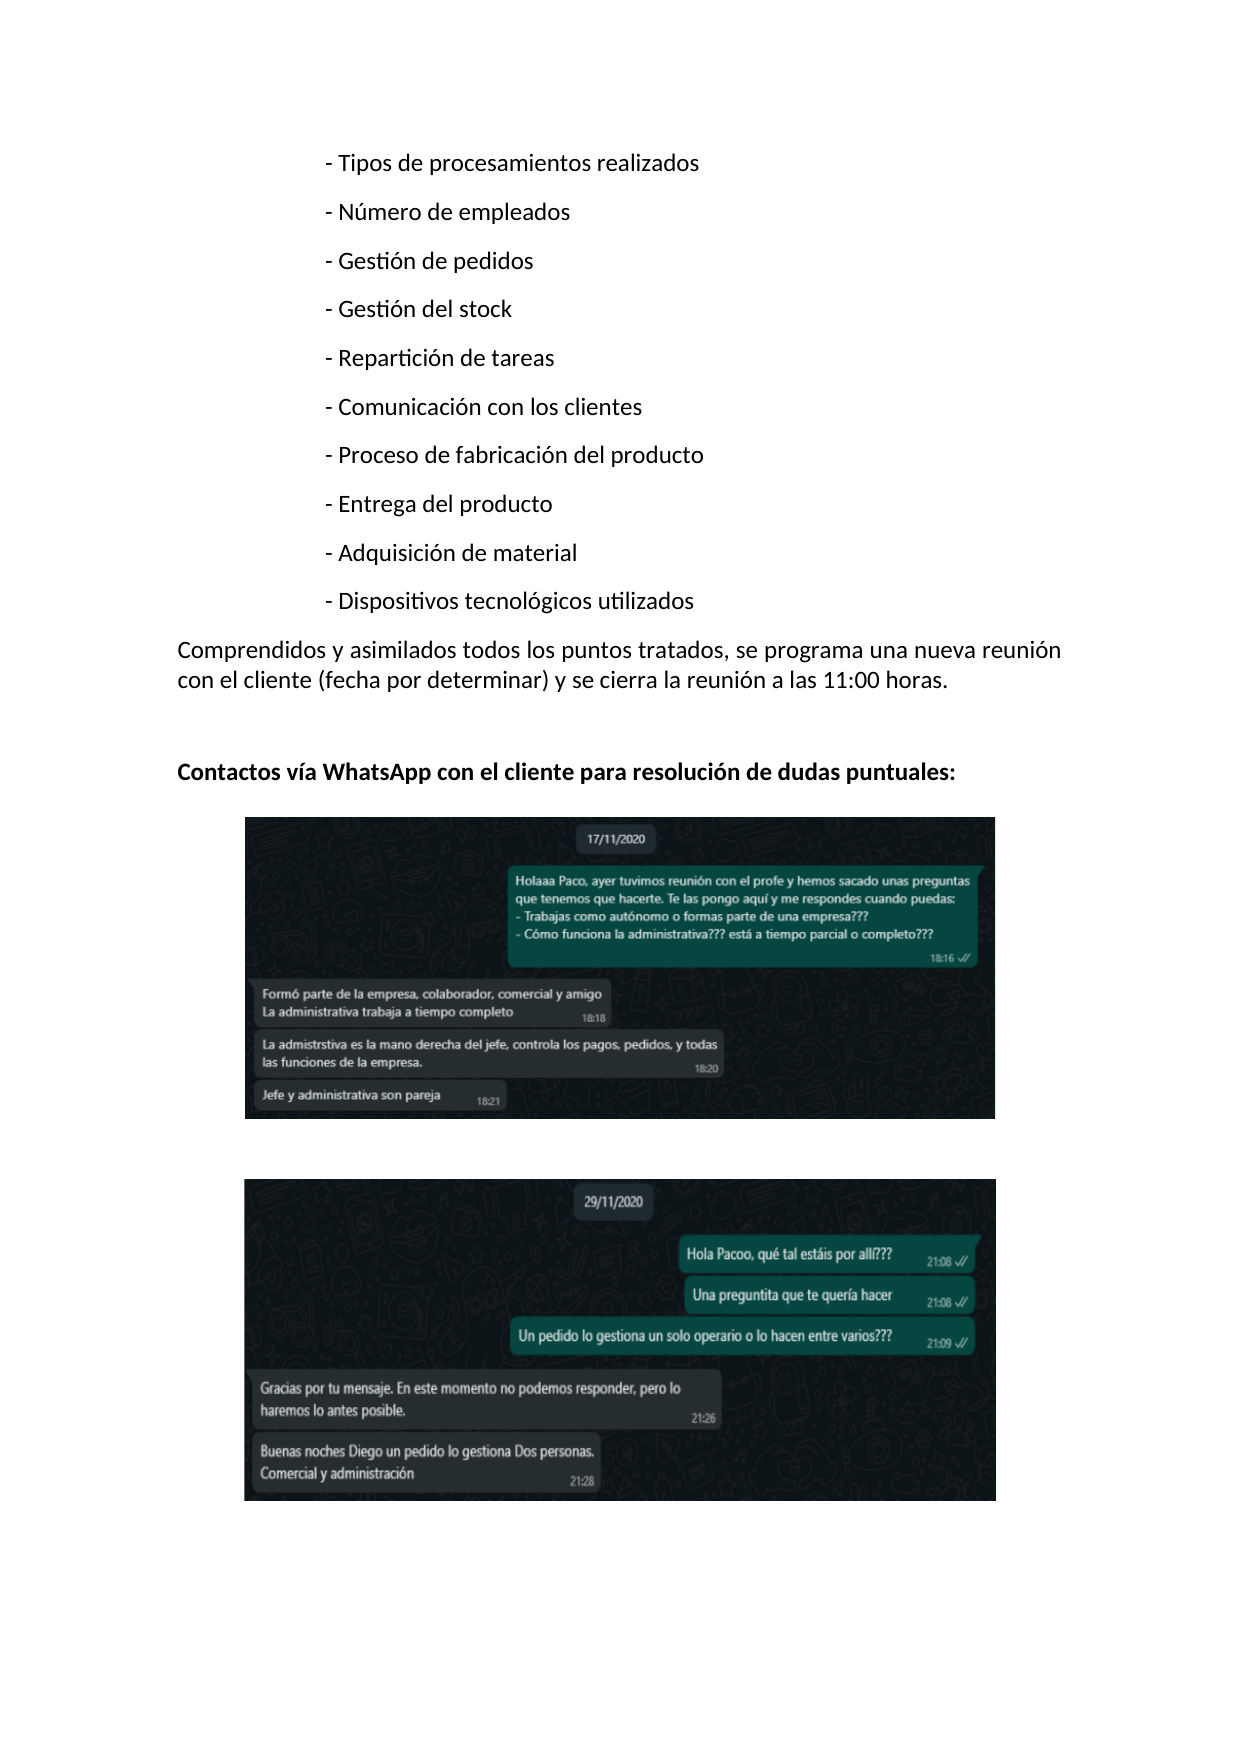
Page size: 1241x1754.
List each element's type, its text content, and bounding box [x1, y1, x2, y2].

text - Proceso de fabricación del producto [288, 439, 1063, 470]
text - Gestión del stock [288, 293, 1063, 324]
picture [244, 1179, 996, 1501]
text - Número de empleados [288, 196, 1063, 227]
text - Tipos de procesamientos realizados [288, 148, 1063, 178]
text - Adquisición de material [288, 537, 1063, 567]
text - Comunicación con los clientes [288, 391, 1063, 421]
picture [245, 817, 995, 1119]
text - Entrega del producto [288, 488, 1063, 519]
text Comprendidos y asimilados todos los puntos tratados, se programa una nueva reunión con el cliente (fecha por determinar) y se cierra la reunión a las 11:00 horas. [177, 634, 1063, 695]
text - Repartición de tareas [288, 342, 1063, 373]
text - Gestión de pedidos [288, 245, 1063, 275]
text Contactos vía WhatsApp con el cliente para resolución de dudas puntuales: [177, 756, 1063, 787]
text - Dispositivos tecnológicos utilizados [288, 585, 1063, 616]
